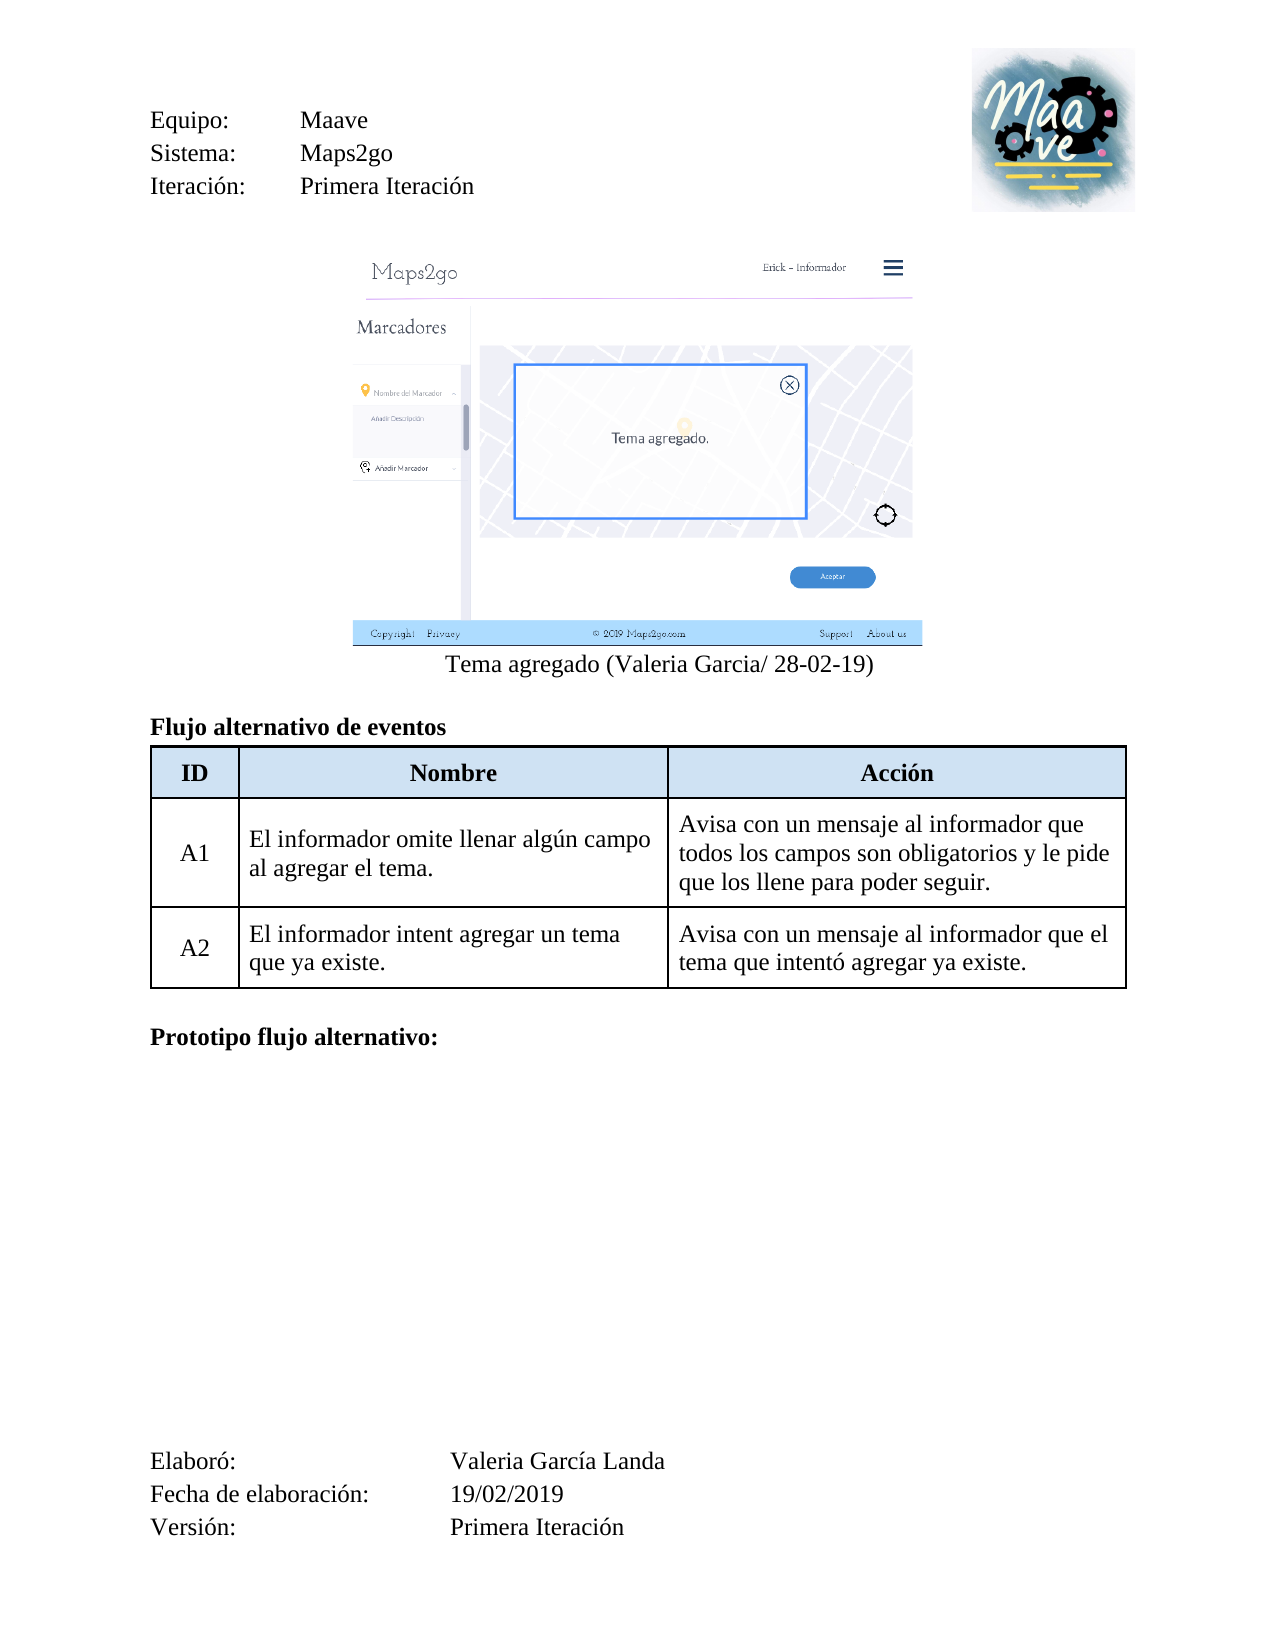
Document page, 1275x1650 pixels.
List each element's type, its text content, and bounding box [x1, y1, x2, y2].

text Prototipo flujo alternativo: [150, 1022, 1125, 1050]
table_cell A1 [152, 799, 238, 906]
table_cell Avisa con un mensaje al informador que todos los campos son obligatorios y le pide que los llene para poder seguir. [669, 799, 1125, 906]
table_header ID [152, 748, 238, 797]
table_header Acción [669, 748, 1125, 797]
picture [352, 237, 923, 646]
table_header Nombre [240, 748, 667, 797]
text Flujo alternativo de eventos [150, 712, 1125, 741]
picture [971, 48, 1136, 212]
table_cell El informador omite llenar algún campo al agregar el tema. [240, 799, 667, 906]
table_cell El informador intent agregar un tema que ya existe. [240, 908, 667, 987]
table_cell Avisa con un mensaje al informador que el tema que intentó agregar ya existe. [669, 908, 1125, 987]
text Tema agregado (Valeria Garcia/ 28-02-19) [150, 649, 1125, 678]
table_cell A2 [152, 908, 238, 987]
